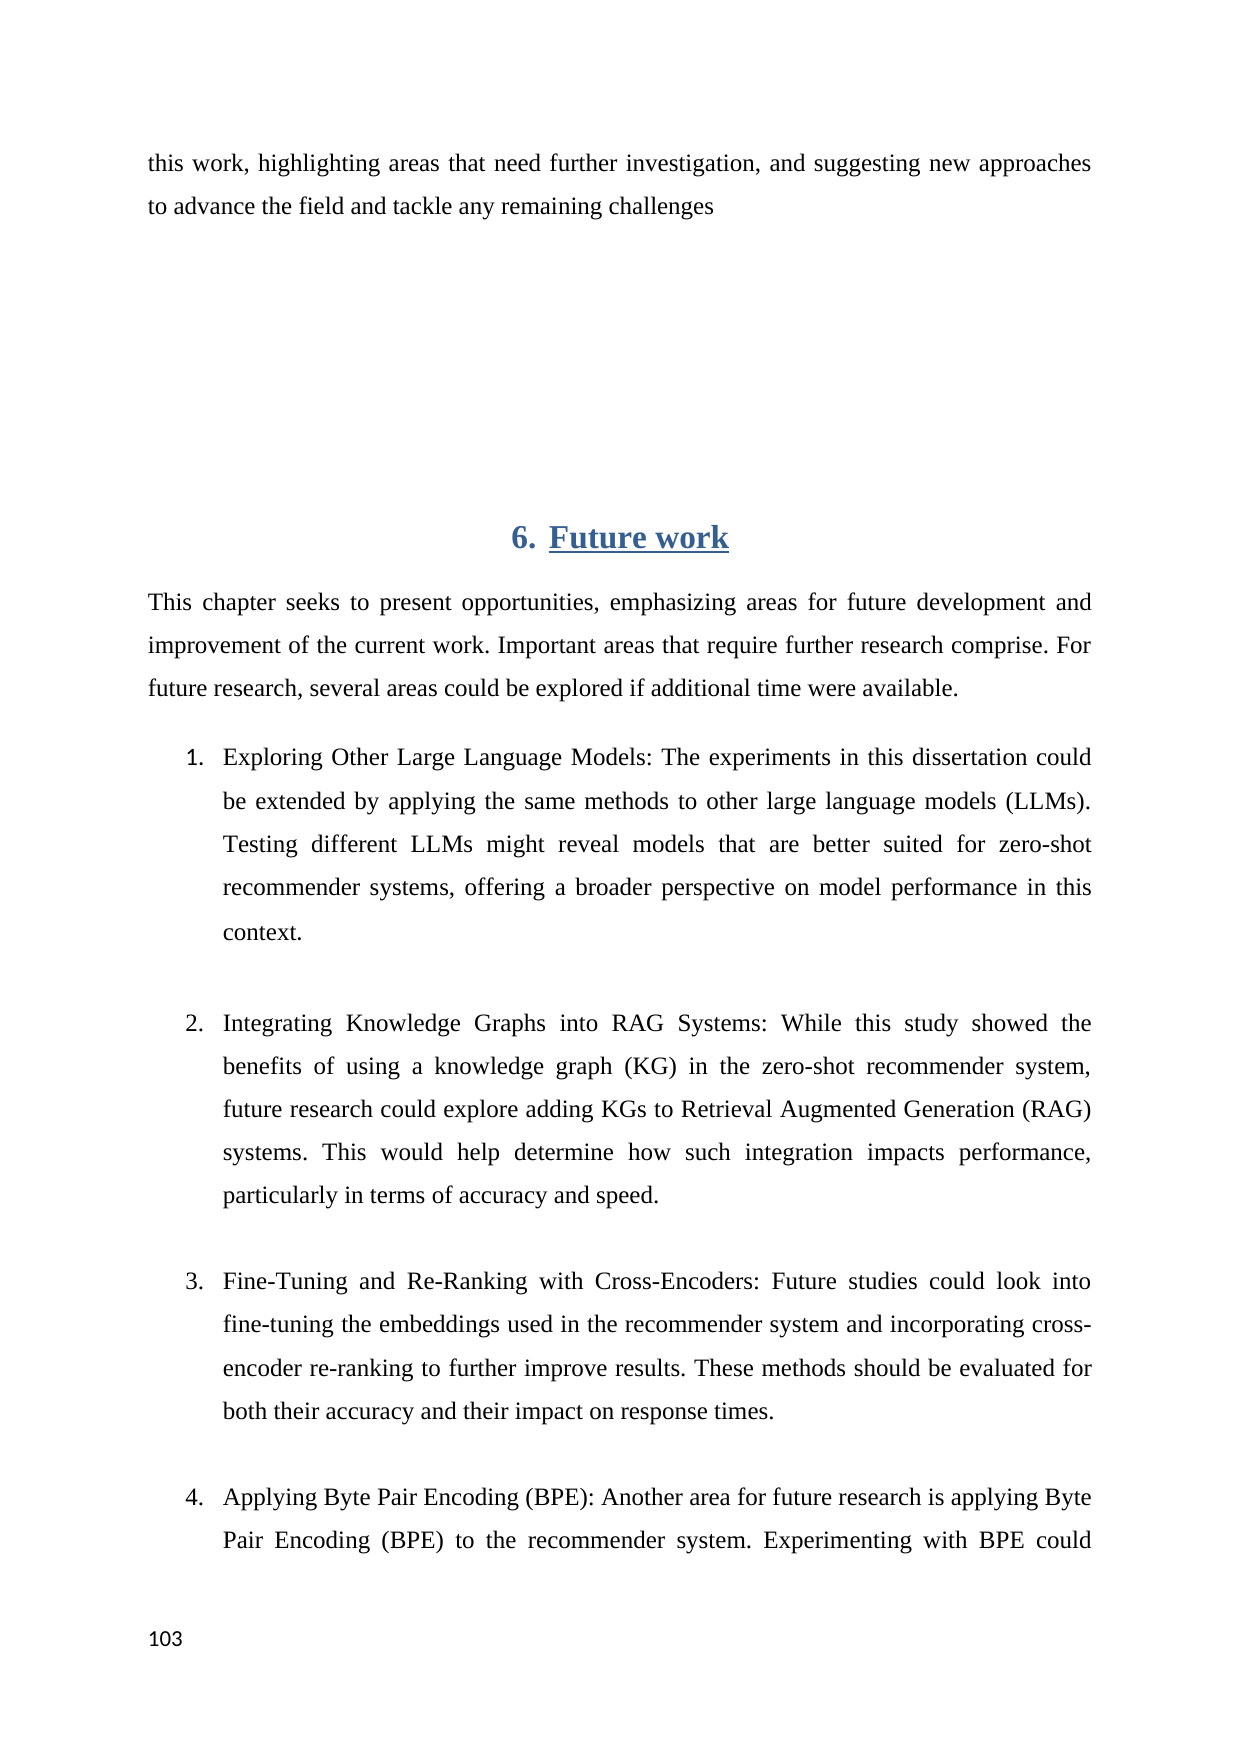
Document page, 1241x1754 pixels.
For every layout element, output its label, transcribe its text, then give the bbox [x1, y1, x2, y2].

list Integrating Knowledge Graphs into RAG Systems: While this study showed the benefits of using a knowledge graph (KG) in the zero-shot recommender system, future research could explore adding KGs to Retrieval Augmented Generation (RAG) systems. This would help determine how such integration impacts performance, particularly in terms of accuracy and speed. [185, 1008, 1092, 1209]
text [148, 148, 1092, 219]
list Exploring Other Large Language Models: The experiments in this dissertation could be extended by applying the same methods to other large language models (LLMs). Testing different LLMs might reveal models that are better suited for zero-shot recommender systems, offering a broader perspective on model performance in this context. [185, 741, 1092, 947]
list Fine-Tuning and Re-Ranking with Cross-Encoders: Future studies could look into fine-tuning the embeddings used in the recommender system and incorporating cross-encoder re-ranking to further improve results. These methods should be evaluated for both their accuracy and their impact on response times. [185, 1266, 1092, 1424]
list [185, 1482, 1092, 1554]
text This chapter seeks to present opportunities, emphasizing areas for future development and improvement of the current work. Important areas that require further research comprise. For future research, several areas could be explored if additional time were available. [148, 587, 1092, 702]
subtitle Future work [148, 518, 1092, 556]
